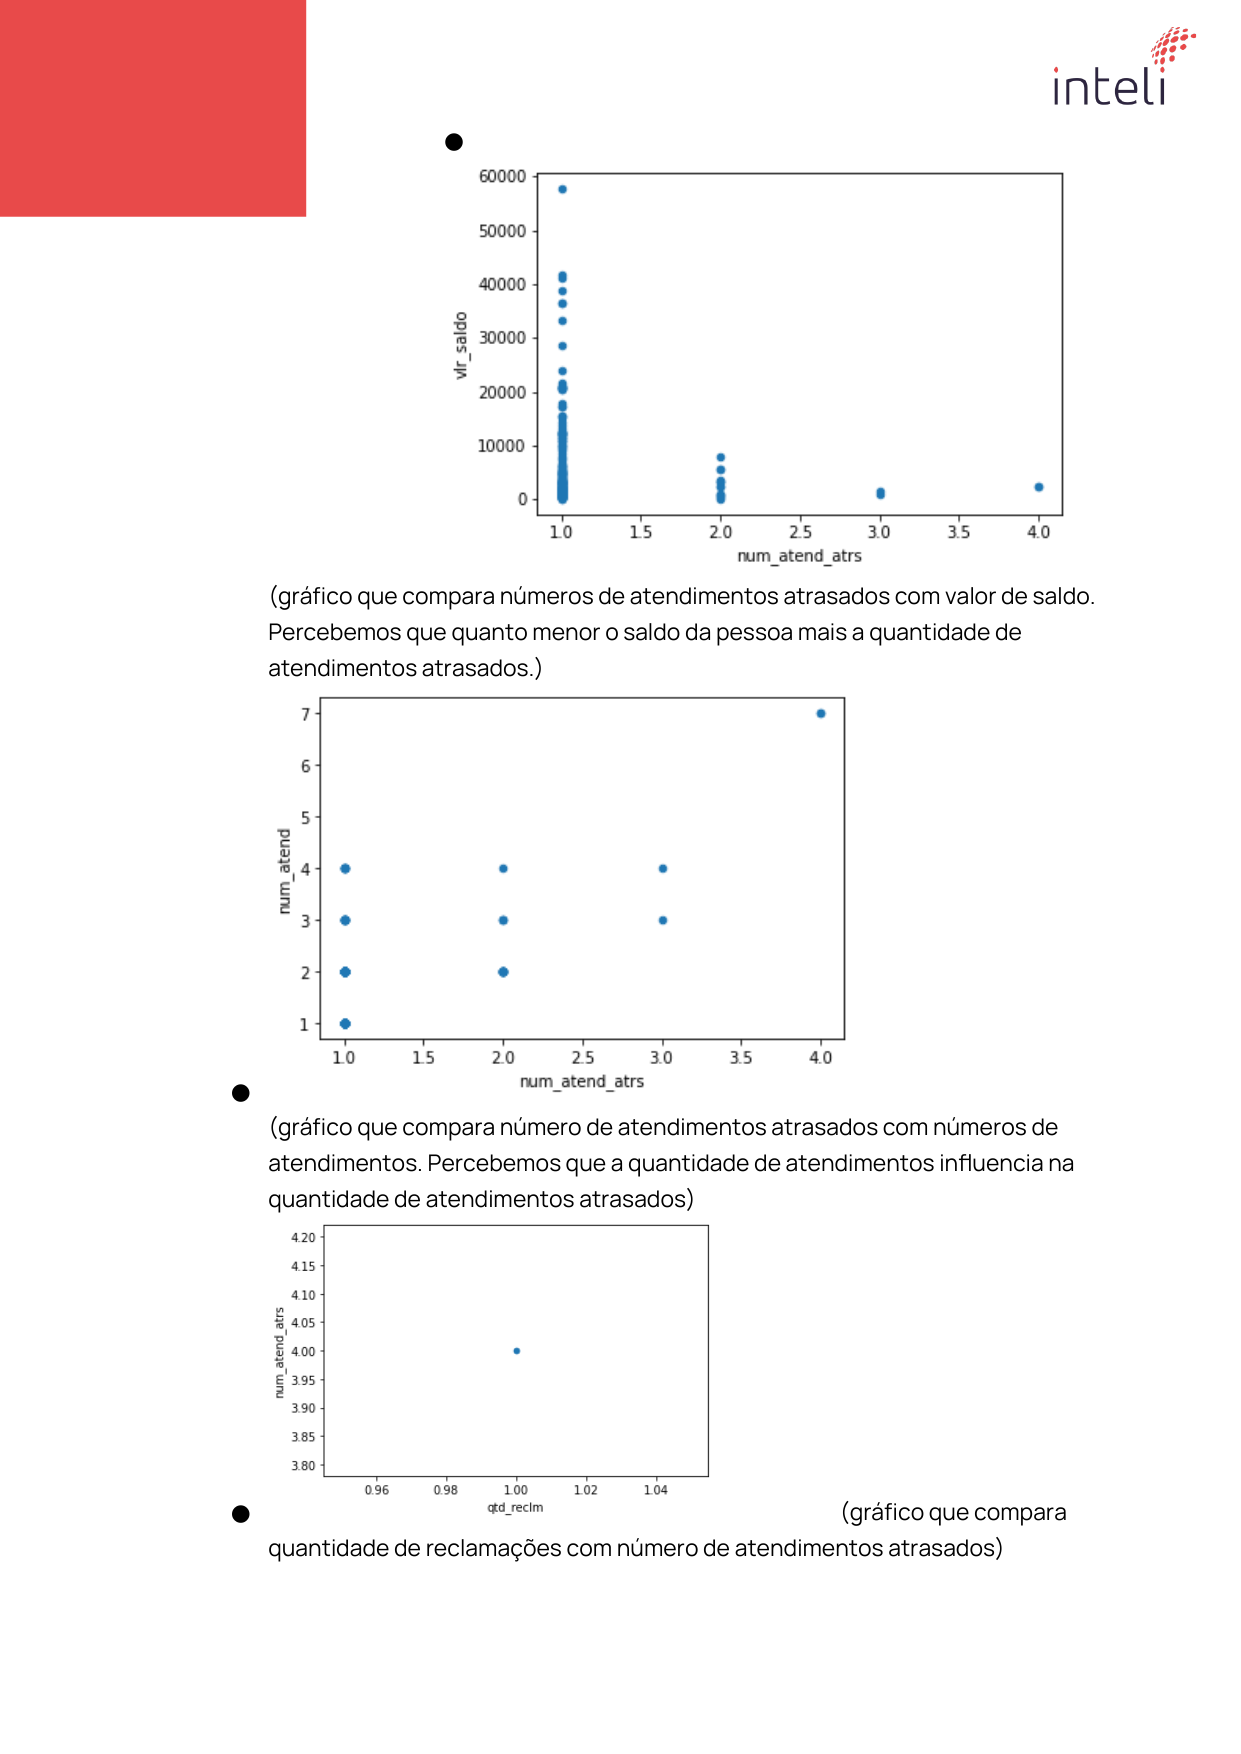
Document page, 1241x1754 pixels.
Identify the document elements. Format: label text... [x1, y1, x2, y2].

picture [1054, 27, 1197, 105]
picture [0, 0, 307, 217]
picture [443, 160, 1073, 576]
picture [265, 1219, 716, 1521]
picture [265, 688, 855, 1100]
